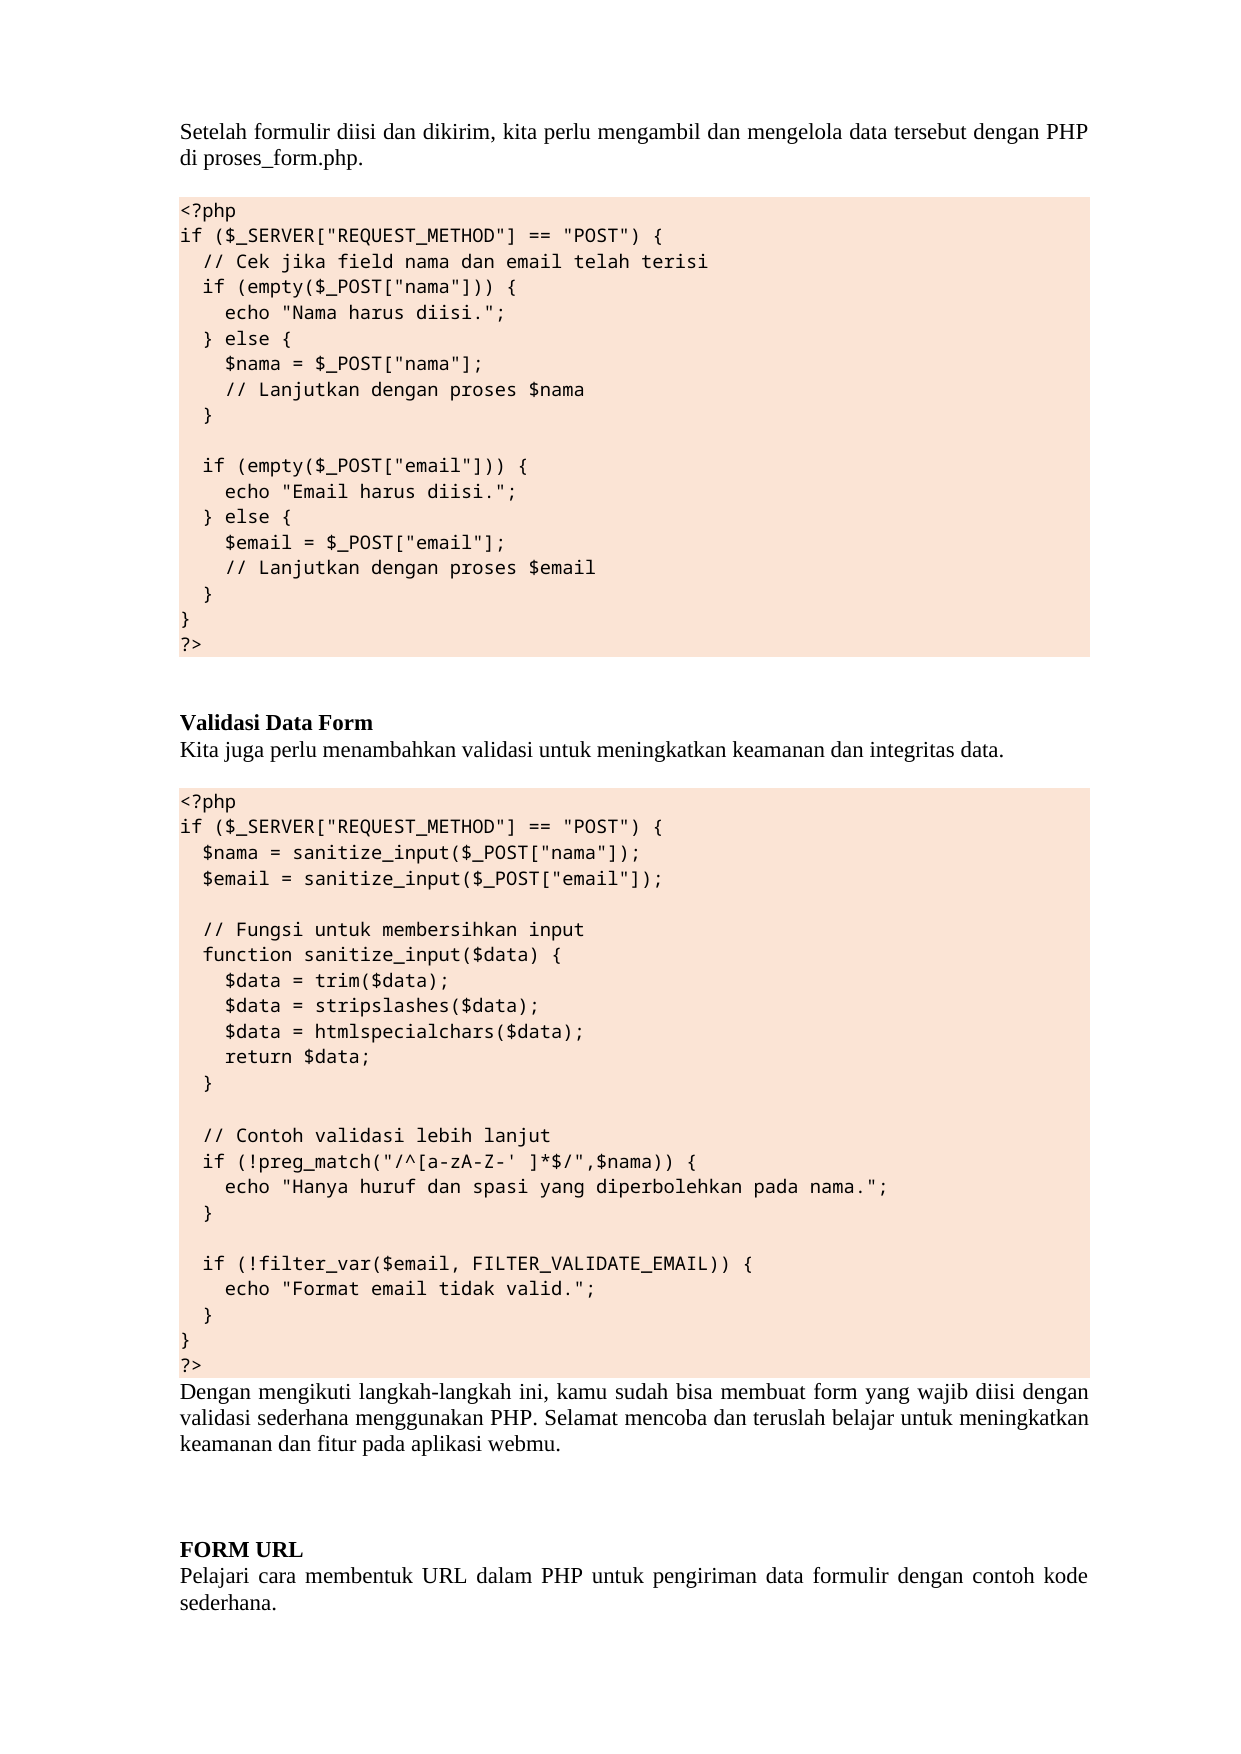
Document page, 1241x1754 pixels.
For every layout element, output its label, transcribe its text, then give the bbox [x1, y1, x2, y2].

text // Cek jika field nama dan email telah terisi [179, 248, 1090, 274]
text Validasi Data Form [179, 709, 1090, 736]
text echo "Email harus diisi."; [179, 478, 1090, 503]
text $data = stripslashes($data); [179, 992, 1090, 1018]
text return $data; [179, 1043, 1090, 1069]
text if ($_SERVER["REQUEST_METHOD"] == "POST") { [179, 814, 1090, 839]
text } [179, 1301, 1090, 1327]
text $data = htmlspecialchars($data); [179, 1018, 1090, 1043]
text function sanitize_input($data) { [179, 941, 1090, 967]
text if (empty($_POST["nama"])) { [179, 274, 1090, 299]
text } [179, 1199, 1090, 1225]
text } else { [179, 503, 1090, 529]
text } [179, 1327, 1090, 1352]
text } [179, 401, 1090, 427]
text } [179, 606, 1090, 631]
text Setelah formulir diisi dan dikirim, kita perlu mengambil dan mengelola data tersebut dengan PHP di proses_form.php. [179, 118, 1090, 171]
text // Lanjutkan dengan proses $email [179, 554, 1090, 580]
text $nama = $_POST["nama"]; [179, 350, 1090, 376]
text FORM URL [179, 1536, 1090, 1562]
text <?php [179, 197, 1090, 223]
text $email = $_POST["email"]; [179, 529, 1090, 554]
text } else { [179, 325, 1090, 350]
text echo "Format email tidak valid."; [179, 1276, 1090, 1301]
text ?> [179, 1352, 1090, 1378]
text $data = trim($data); [179, 967, 1090, 992]
text if (empty($_POST["email"])) { [179, 452, 1090, 478]
text <?php [179, 788, 1090, 814]
text // Lanjutkan dengan proses $nama [179, 376, 1090, 401]
text echo "Hanya huruf dan spasi yang diperbolehkan pada nama."; [179, 1174, 1090, 1199]
text echo "Nama harus diisi."; [179, 299, 1090, 325]
text $nama = sanitize_input($_POST["nama"]); [179, 839, 1090, 865]
text // Fungsi untuk membersihkan input [179, 916, 1090, 941]
text // Contoh validasi lebih lanjut [179, 1123, 1090, 1148]
text if ($_SERVER["REQUEST_METHOD"] == "POST") { [179, 223, 1090, 248]
text Dengan mengikuti langkah-langkah ini, kamu sudah bisa membuat form yang wajib diisi dengan validasi sederhana menggunakan PHP. Selamat mencoba dan teruslah belajar untuk meningkatkan keamanan dan fitur pada aplikasi webmu. [179, 1378, 1090, 1457]
text Kita juga perlu menambahkan validasi untuk meningkatkan keamanan dan integritas data. [179, 736, 1090, 762]
text ?> [179, 631, 1090, 657]
text if (!filter_var($email, FILTER_VALIDATE_EMAIL)) { [179, 1250, 1090, 1276]
text Pelajari cara membentuk URL dalam PHP untuk pengiriman data formulir dengan contoh kode sederhana. [179, 1562, 1090, 1615]
text } [179, 1069, 1090, 1094]
text } [179, 580, 1090, 606]
text $email = sanitize_input($_POST["email"]); [179, 865, 1090, 890]
text if (!preg_match("/^[a-zA-Z-' ]*$/",$nama)) { [179, 1148, 1090, 1174]
